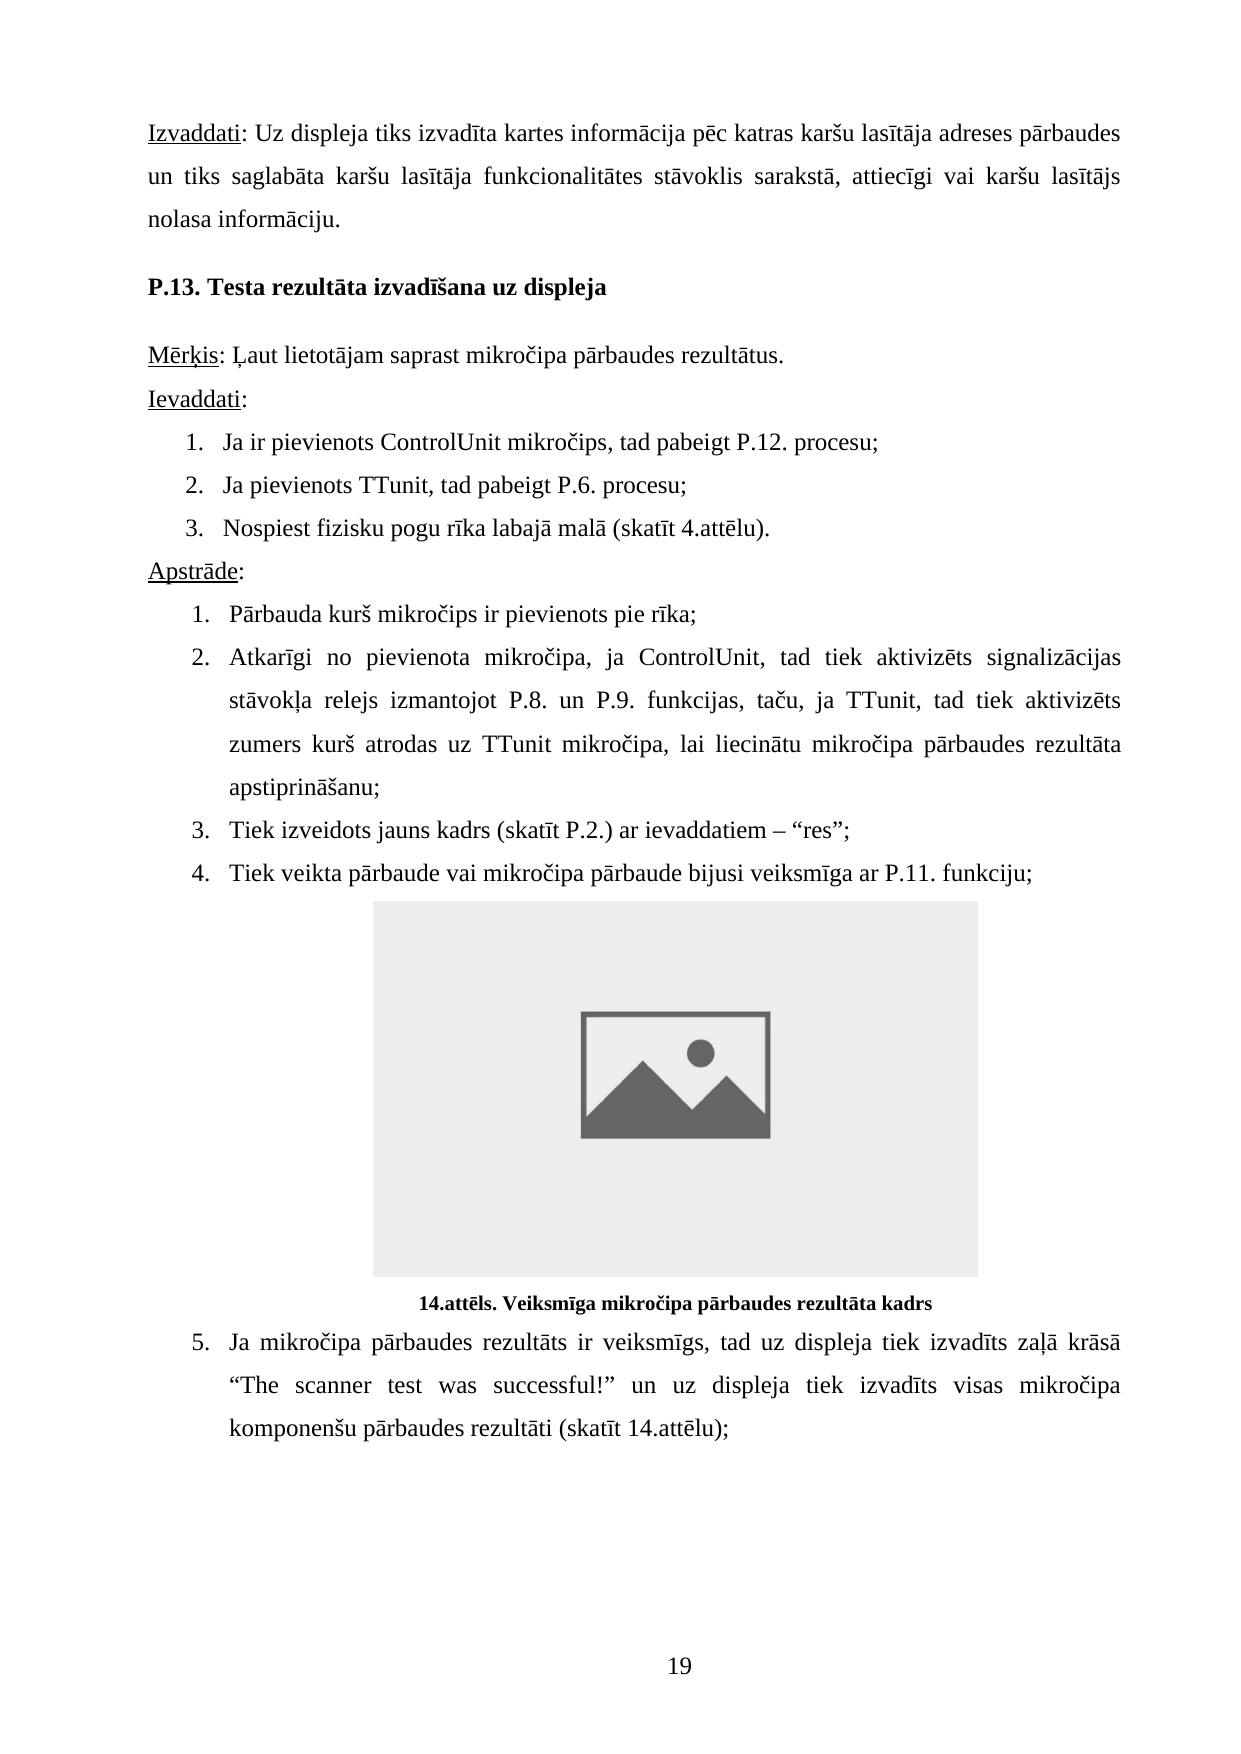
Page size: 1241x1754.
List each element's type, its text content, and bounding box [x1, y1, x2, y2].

list Ja mikročipa pārbaudes rezultāts ir veiksmīgs, tad uz displeja tiek izvadīts zaļā krāsā “The scanner test was successful!” un uz displeja tiek izvadīts visas mikročipa komponenšu pārbaudes rezultāti (skatīt 14.attēlu); [191, 1327, 1122, 1442]
text Mērķis: Ļaut lietotājam saprast mikročipa pārbaudes rezultātus. [148, 341, 1122, 369]
list Pārbauda kurš mikročips ir pievienots pie rīka; [191, 599, 1122, 628]
list Ja pievienots TTunit, tad pabeigt P.6. procesu; [185, 470, 1122, 499]
list 14.attēls. Veiksmīga mikročipa pārbaudes rezultāta kadrs [229, 1291, 1122, 1315]
list Ja ir pievienots ControlUnit mikročips, tad pabeigt P.12. procesu; [185, 427, 1122, 456]
list Tiek izveidots jauns kadrs (skatīt P.2.) ar ievaddatiem – “res”; [191, 815, 1122, 844]
text Ievaddati: [148, 384, 1122, 412]
text Izvaddati: Uz displeja tiks izvadīta kartes informācija pēc katras karšu lasītāja adreses pārbaudes un tiks saglabāta karšu lasītāja funkcionalitātes stāvoklis sarakstā, attiecīgi vai karšu lasītājs nolasa informāciju. [148, 118, 1122, 233]
list Atkarīgi no pievienota mikročipa, ja ControlUnit, tad tiek aktivizēts signalizācijas stāvokļa relejs izmantojot P.8. un P.9. funkcijas, taču, ja TTunit, tad tiek aktivizēts zumers kurš atrodas uz TTunit mikročipa, lai liecinātu mikročipa pārbaudes rezultāta apstiprināšanu; [191, 642, 1122, 801]
list Nospiest fizisku pogu rīka labajā malā (skatīt 4.attēlu). [185, 513, 1122, 542]
text Apstrāde: [148, 556, 1122, 585]
picture [372, 901, 979, 1277]
list P.13. Testa rezultāta izvadīšana uz displeja [148, 272, 1122, 301]
list Tiek veikta pārbaude vai mikročipa pārbaude bijusi veiksmīga ar P.11. funkciju; [191, 858, 1122, 887]
